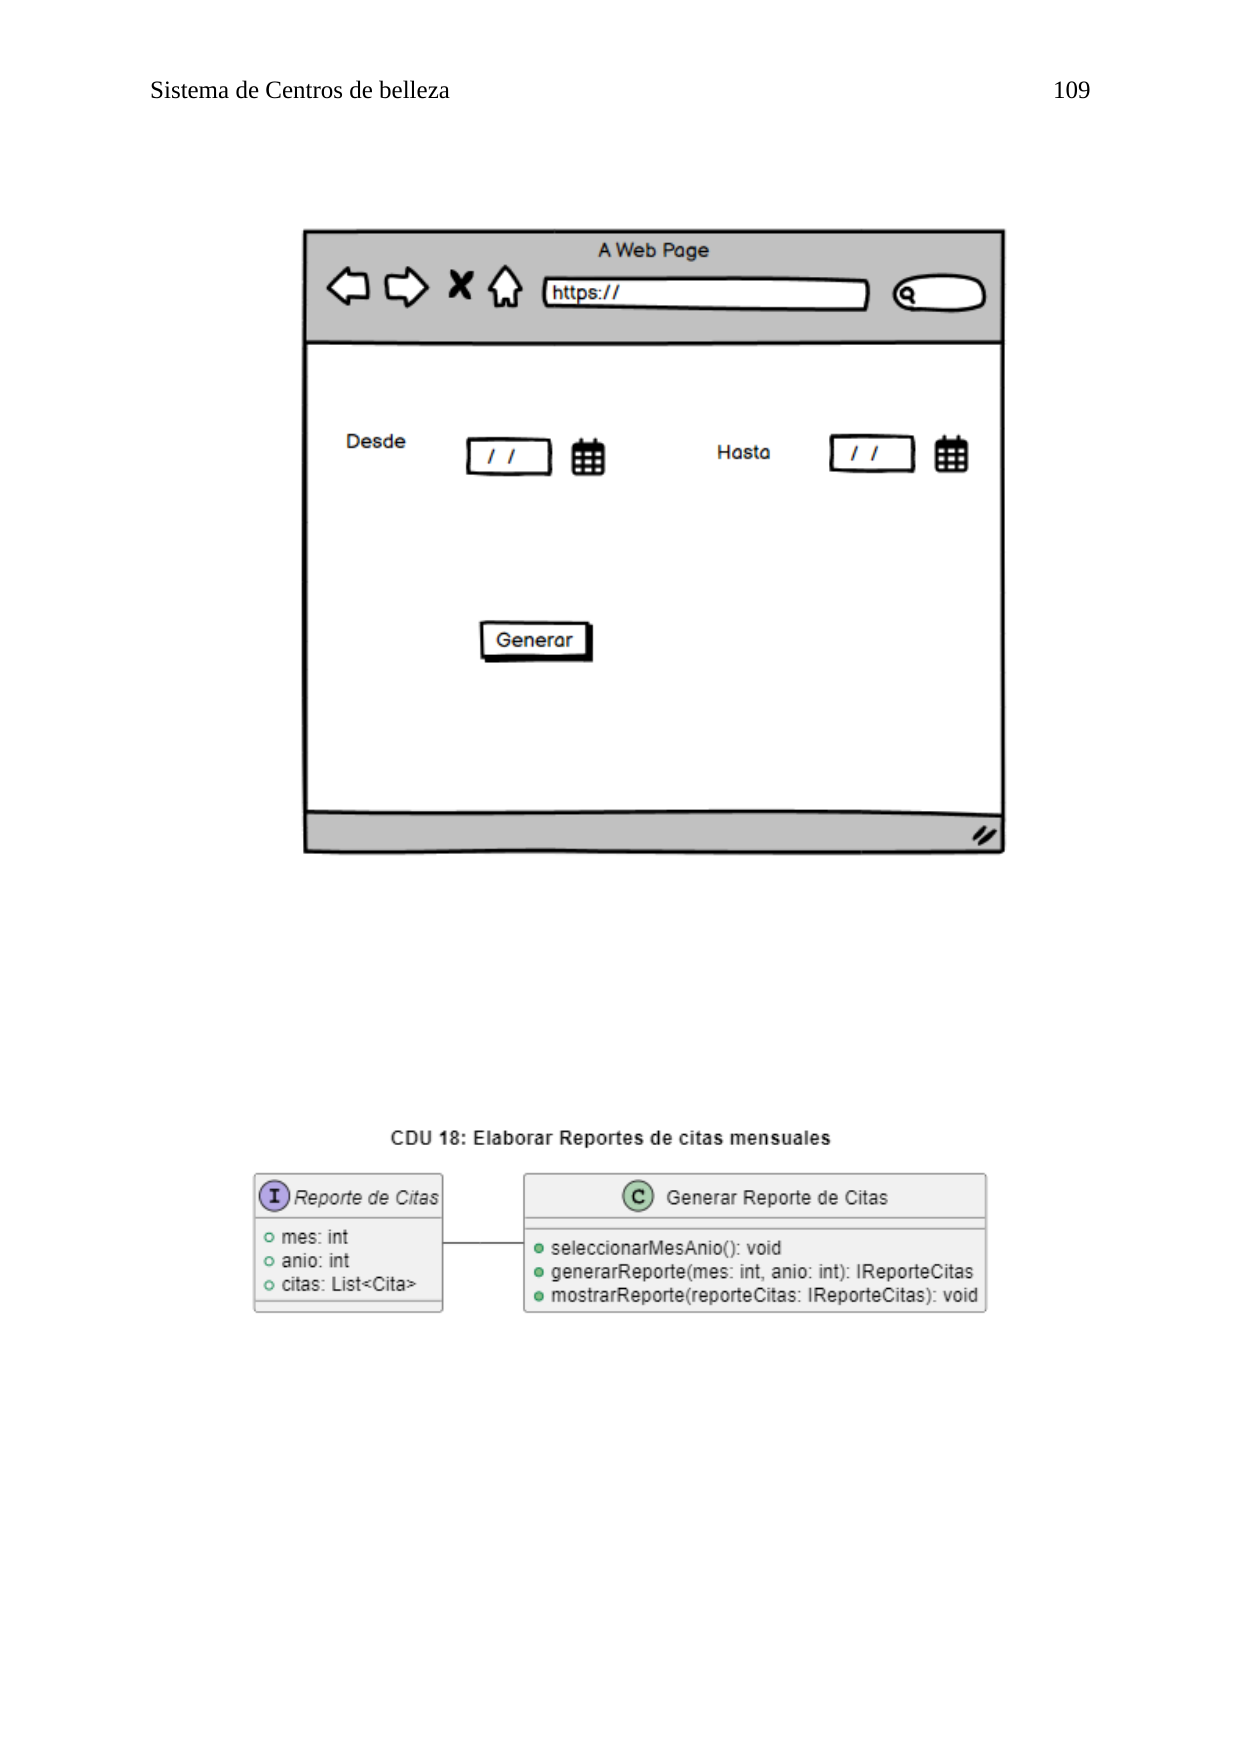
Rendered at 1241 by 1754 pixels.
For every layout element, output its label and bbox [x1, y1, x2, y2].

picture [241, 205, 1091, 893]
picture [245, 1112, 995, 1321]
